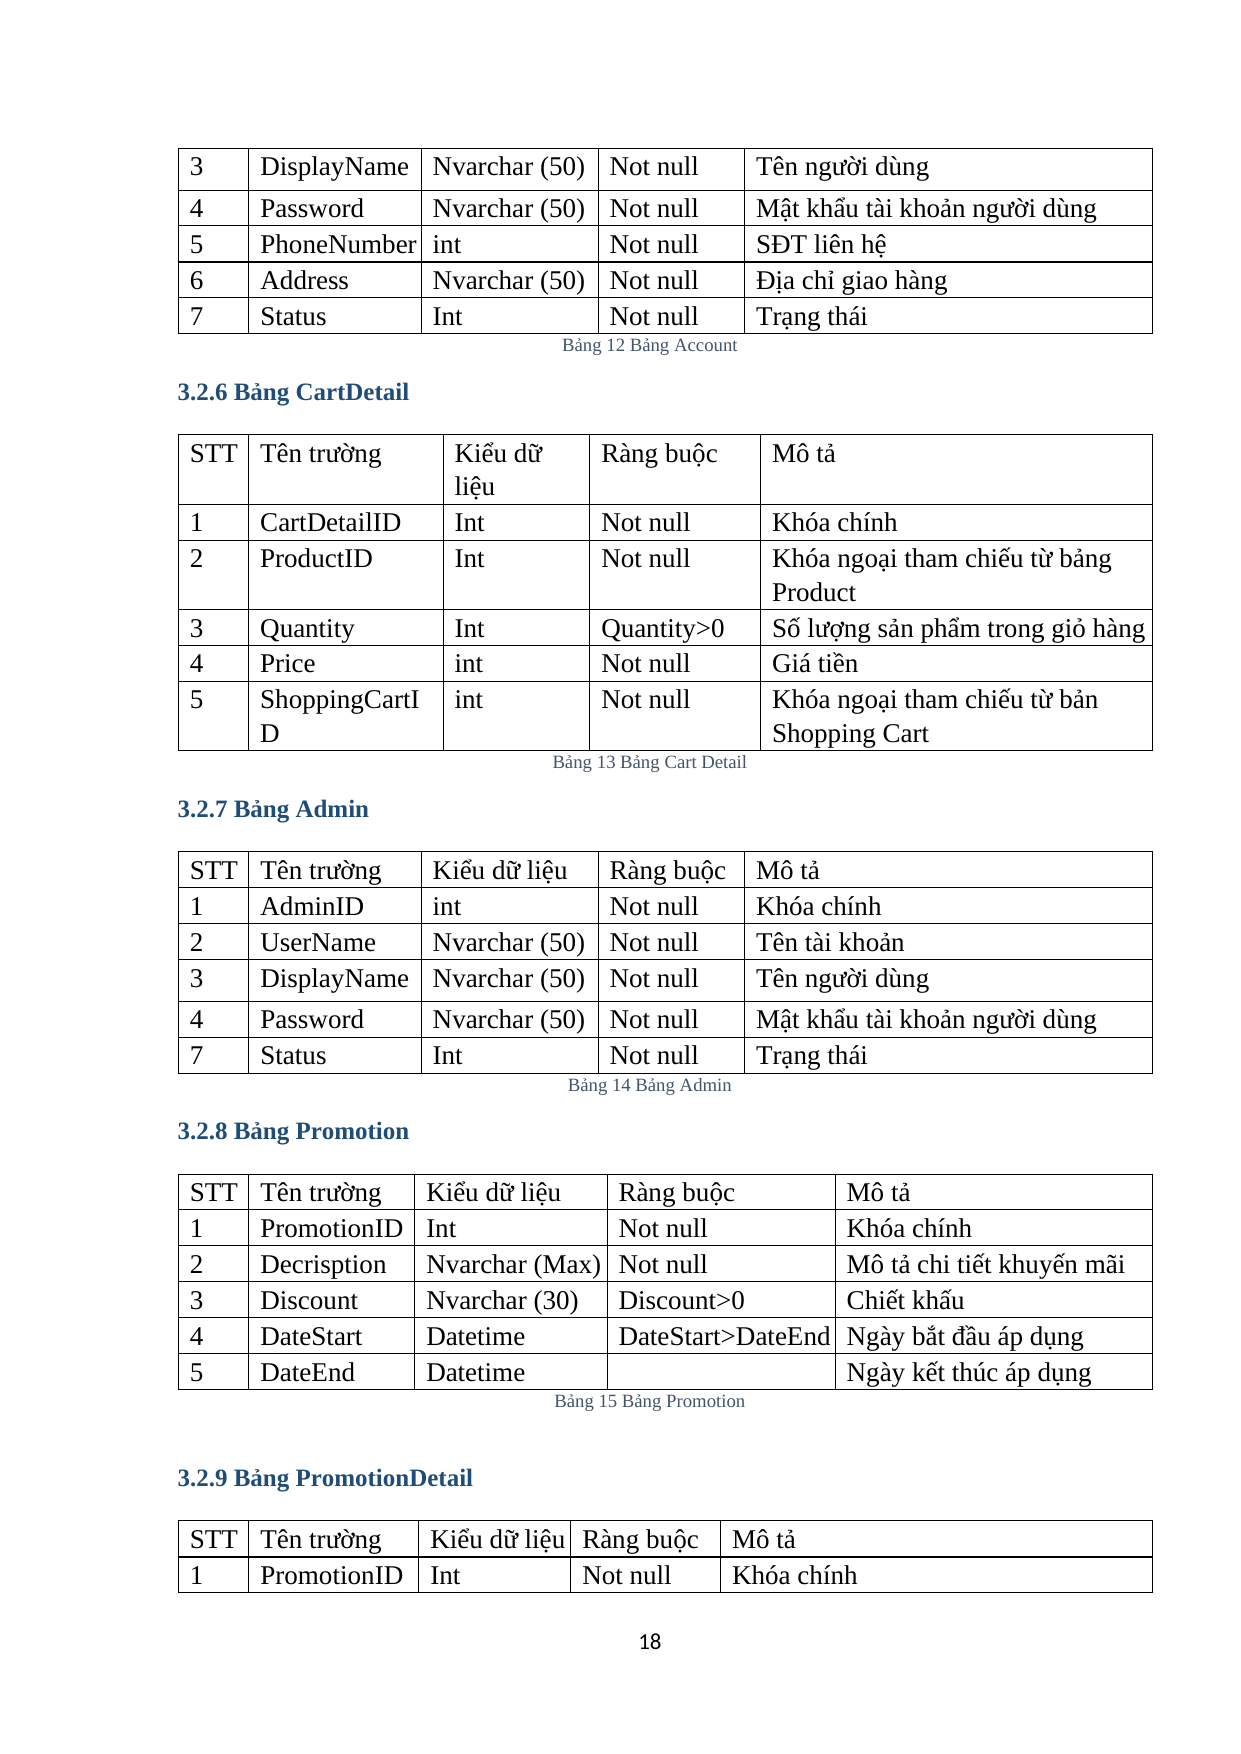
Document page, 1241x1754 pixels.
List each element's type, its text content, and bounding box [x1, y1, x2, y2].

subtitle 3.2.9 Bảng PromotionDetail [177, 1463, 1122, 1492]
table_cell AdminID [249, 888, 421, 923]
table_header Kiểu dữ liệu [419, 1521, 570, 1556]
table_cell 6 [179, 263, 248, 297]
table_cell DisplayName [249, 960, 421, 1001]
table_cell Khóa chính [761, 505, 1152, 539]
table_cell Not null [590, 505, 760, 539]
table_cell Nvarchar (50) [422, 191, 598, 225]
table_cell Int [422, 298, 598, 333]
table_cell DateStart>DateEnd [608, 1318, 835, 1353]
table_header Ràng buộc [599, 852, 744, 887]
table_cell Nvarchar (30) [415, 1282, 607, 1317]
table_cell Not null [599, 924, 744, 959]
table_header Mô tả [745, 852, 1152, 887]
table_cell Int [419, 1558, 570, 1592]
text Bảng 15 Bảng Promotion [177, 1390, 1122, 1412]
table_cell 1 [179, 1210, 248, 1245]
table_cell Datetime [415, 1318, 607, 1353]
table_cell Address [249, 263, 421, 297]
table_cell DateEnd [249, 1354, 414, 1389]
table_cell Not null [599, 226, 744, 261]
table_cell DisplayName [249, 149, 421, 189]
table_cell 4 [179, 646, 248, 681]
table_cell Int [444, 541, 589, 609]
table_cell Khóa chính [745, 888, 1152, 923]
table_cell Ngày kết thúc áp dụng [836, 1354, 1152, 1389]
table_cell Nvarchar (50) [422, 1002, 598, 1037]
text Bảng 12 Bảng Account [177, 334, 1122, 356]
table_cell Nvarchar (50) [422, 924, 598, 959]
table_cell Nvarchar (50) [422, 263, 598, 297]
text Bảng 14 Bảng Admin [177, 1074, 1122, 1095]
table_cell Decrisption [249, 1246, 414, 1281]
table_cell 3 [179, 610, 248, 645]
table_header STT [179, 1521, 248, 1556]
table_cell Status [249, 1038, 421, 1073]
table_header Ràng buộc [590, 435, 760, 503]
table_cell 1 [179, 1558, 248, 1592]
table_cell Not null [590, 682, 760, 750]
table_cell Not null [599, 263, 744, 297]
table_cell Not null [599, 1002, 744, 1037]
table_cell UserName [249, 924, 421, 959]
table_cell DateStart [249, 1318, 414, 1353]
table_cell Not null [599, 149, 744, 189]
table_cell Mật khẩu tài khoản người dùng [745, 1002, 1152, 1037]
table_cell int [422, 888, 598, 923]
table_cell 4 [179, 191, 248, 225]
table_header Tên trường [249, 1175, 414, 1209]
table_cell Khóa chính [836, 1210, 1152, 1245]
table_cell Not null [590, 646, 760, 681]
table_cell Datetime [415, 1354, 607, 1389]
table_cell 3 [179, 960, 248, 1001]
table_cell Mô tả chi tiết khuyến mãi [836, 1246, 1152, 1281]
table_cell 5 [179, 682, 248, 750]
table_cell Ngày bắt đầu áp dụng [836, 1318, 1152, 1353]
table_cell Not null [599, 191, 744, 225]
table_cell 3 [179, 149, 248, 189]
table_cell Not null [599, 960, 744, 1001]
table_cell Not null [608, 1210, 835, 1245]
table_cell PhoneNumber [249, 226, 421, 261]
table_cell Tên người dùng [745, 960, 1152, 1001]
table_cell PromotionID [249, 1210, 414, 1245]
table_cell Password [249, 1002, 421, 1037]
text Bảng 13 Bảng Cart Detail [177, 751, 1122, 773]
table_cell CartDetailID [249, 505, 443, 539]
table_cell Trạng thái [745, 1038, 1152, 1073]
table_cell ProductID [249, 541, 443, 609]
table_header Mô tả [721, 1521, 1152, 1556]
table_cell Tên tài khoản [745, 924, 1152, 959]
table_cell int [444, 682, 589, 750]
table_cell Khóa chính [721, 1558, 1152, 1592]
table_header Tên trường [249, 435, 443, 503]
table_header Mô tả [836, 1175, 1152, 1209]
table_header Kiểu dữ liệu [415, 1175, 607, 1209]
table_cell 2 [179, 1246, 248, 1281]
table_cell int [444, 646, 589, 681]
table_cell Nvarchar (50) [422, 960, 598, 1001]
table_cell Chiết khấu [836, 1282, 1152, 1317]
table_cell Not null [590, 541, 760, 609]
table_cell 1 [179, 505, 248, 539]
table_cell 2 [179, 924, 248, 959]
table_header Tên trường [249, 1521, 418, 1556]
table_cell Nvarchar (50) [422, 149, 598, 189]
table_cell Int [444, 610, 589, 645]
table_header STT [179, 1175, 248, 1209]
table_cell Int [444, 505, 589, 539]
table_cell 5 [179, 1354, 248, 1389]
table_cell [608, 1354, 835, 1389]
table_header Mô tả [761, 435, 1152, 503]
table_cell 7 [179, 298, 248, 333]
table_header Kiểu dữ liệu [444, 435, 589, 503]
table_header Kiểu dữ liệu [422, 852, 598, 887]
table_cell Not null [599, 1038, 744, 1073]
table_cell Quantity>0 [590, 610, 760, 645]
table_cell Discount>0 [608, 1282, 835, 1317]
table_cell Tên người dùng [745, 149, 1152, 189]
subtitle 3.2.8 Bảng Promotion [177, 1116, 1122, 1145]
table_cell Not null [599, 888, 744, 923]
table_cell Price [249, 646, 443, 681]
table_cell Nvarchar (Max) [415, 1246, 607, 1281]
table_cell 3 [179, 1282, 248, 1317]
table_cell Discount [249, 1282, 414, 1317]
table_header Tên trường [249, 852, 421, 887]
table_cell Giá tiền [761, 646, 1152, 681]
table_header Ràng buộc [608, 1175, 835, 1209]
table_header Ràng buộc [571, 1521, 720, 1556]
table_header STT [179, 852, 248, 887]
table_cell 5 [179, 226, 248, 261]
subtitle 3.2.6 Bảng CartDetail [177, 377, 1122, 405]
table_cell 2 [179, 541, 248, 609]
table_cell Password [249, 191, 421, 225]
table_cell Not null [599, 298, 744, 333]
table_cell SĐT liên hệ [745, 226, 1152, 261]
table_cell 4 [179, 1318, 248, 1353]
table_cell 1 [179, 888, 248, 923]
table_cell Not null [608, 1246, 835, 1281]
table_cell Int [415, 1210, 607, 1245]
table_cell Khóa ngoại tham chiếu từ bảng Product [761, 541, 1152, 609]
table_cell Int [422, 1038, 598, 1073]
table_cell int [422, 226, 598, 261]
table_cell Địa chỉ giao hàng [745, 263, 1152, 297]
table_cell Mật khẩu tài khoản người dùng [745, 191, 1152, 225]
subtitle 3.2.7 Bảng Admin [177, 794, 1122, 822]
table_header STT [179, 435, 248, 503]
table_cell Khóa ngoại tham chiếu từ bản Shopping Cart [761, 682, 1152, 750]
table_cell 4 [179, 1002, 248, 1037]
table_cell Số lượng sản phẩm trong giỏ hàng [761, 610, 1152, 645]
table_cell Trạng thái [745, 298, 1152, 333]
table_cell Status [249, 298, 421, 333]
table_cell ShoppingCartID [249, 682, 443, 750]
table_cell PromotionID [249, 1558, 418, 1592]
table_cell Not null [571, 1558, 720, 1592]
table_cell Quantity [249, 610, 443, 645]
table_cell 7 [179, 1038, 248, 1073]
